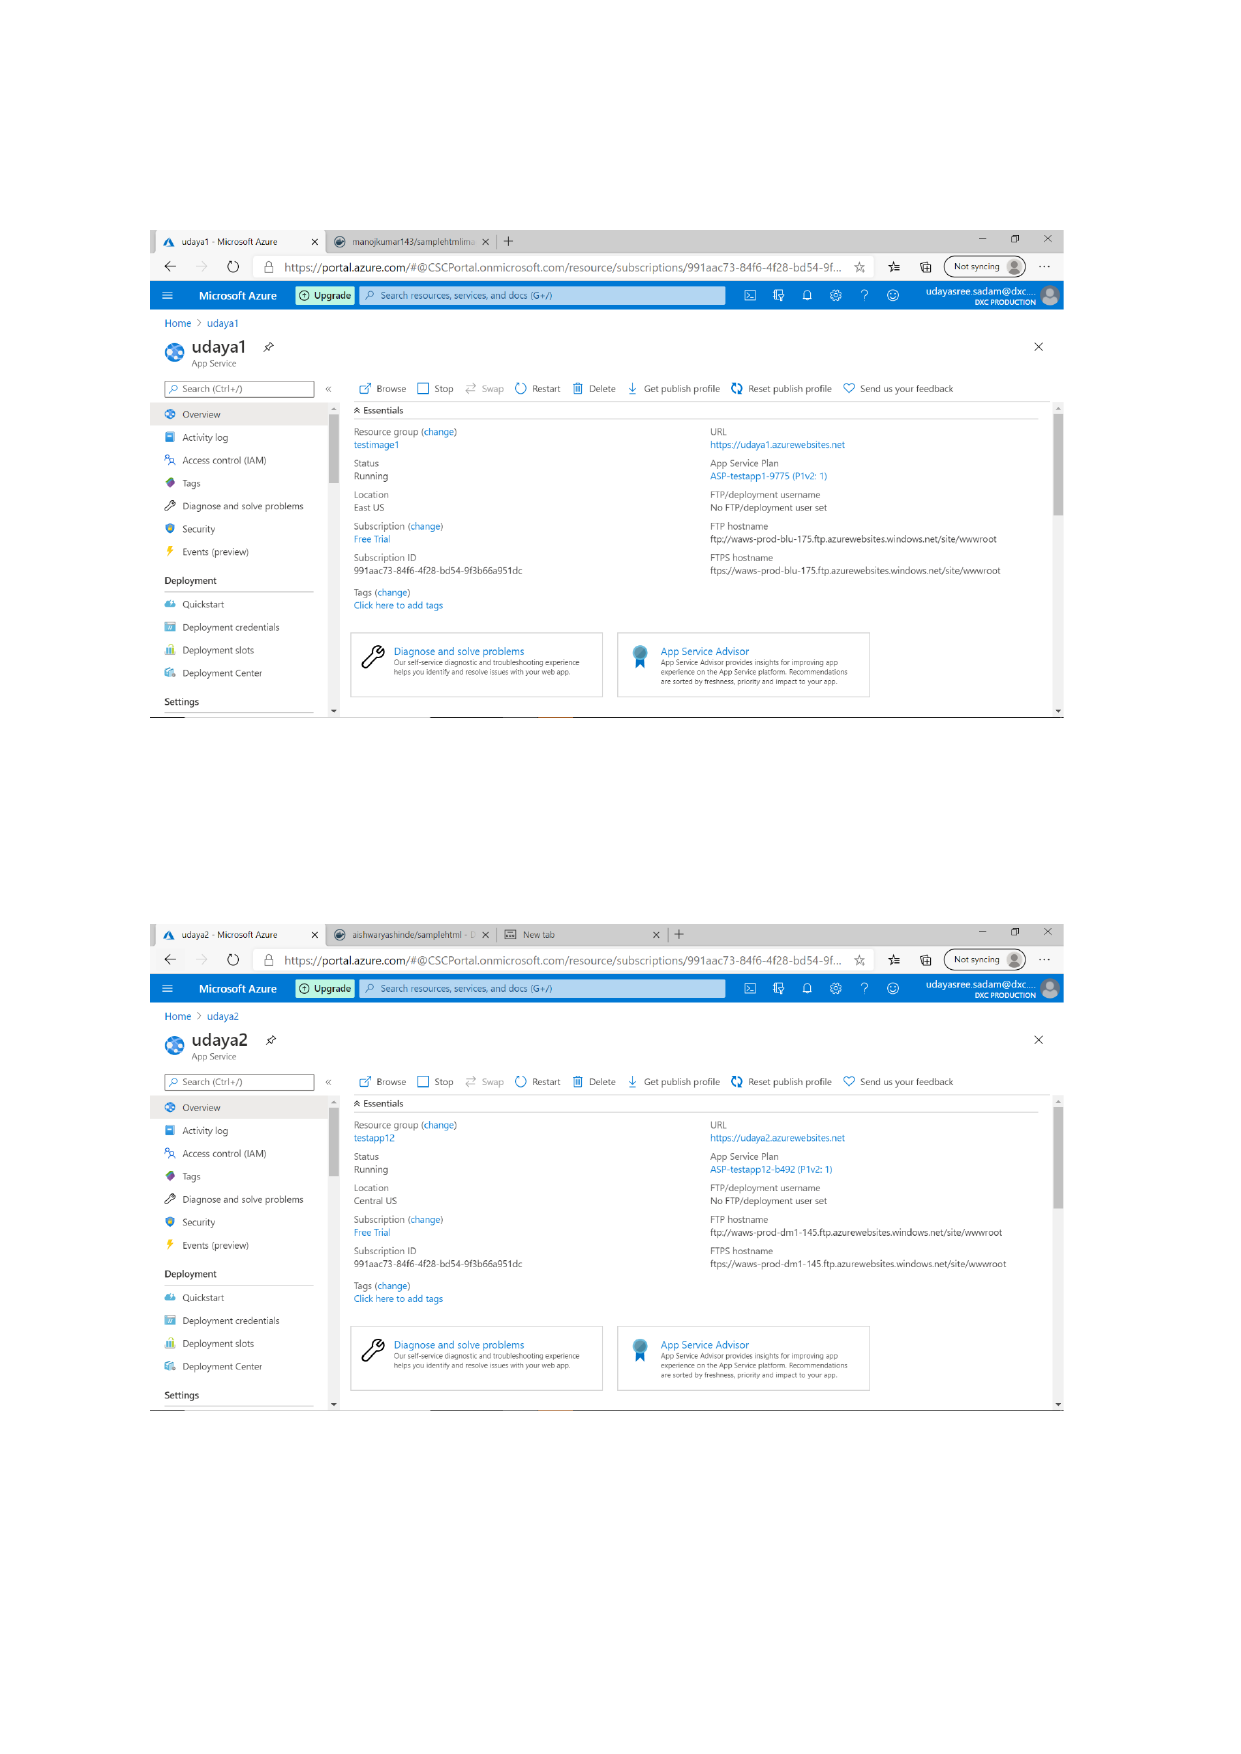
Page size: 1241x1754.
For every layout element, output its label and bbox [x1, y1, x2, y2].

picture [150, 230, 1064, 718]
picture [150, 924, 1064, 1411]
